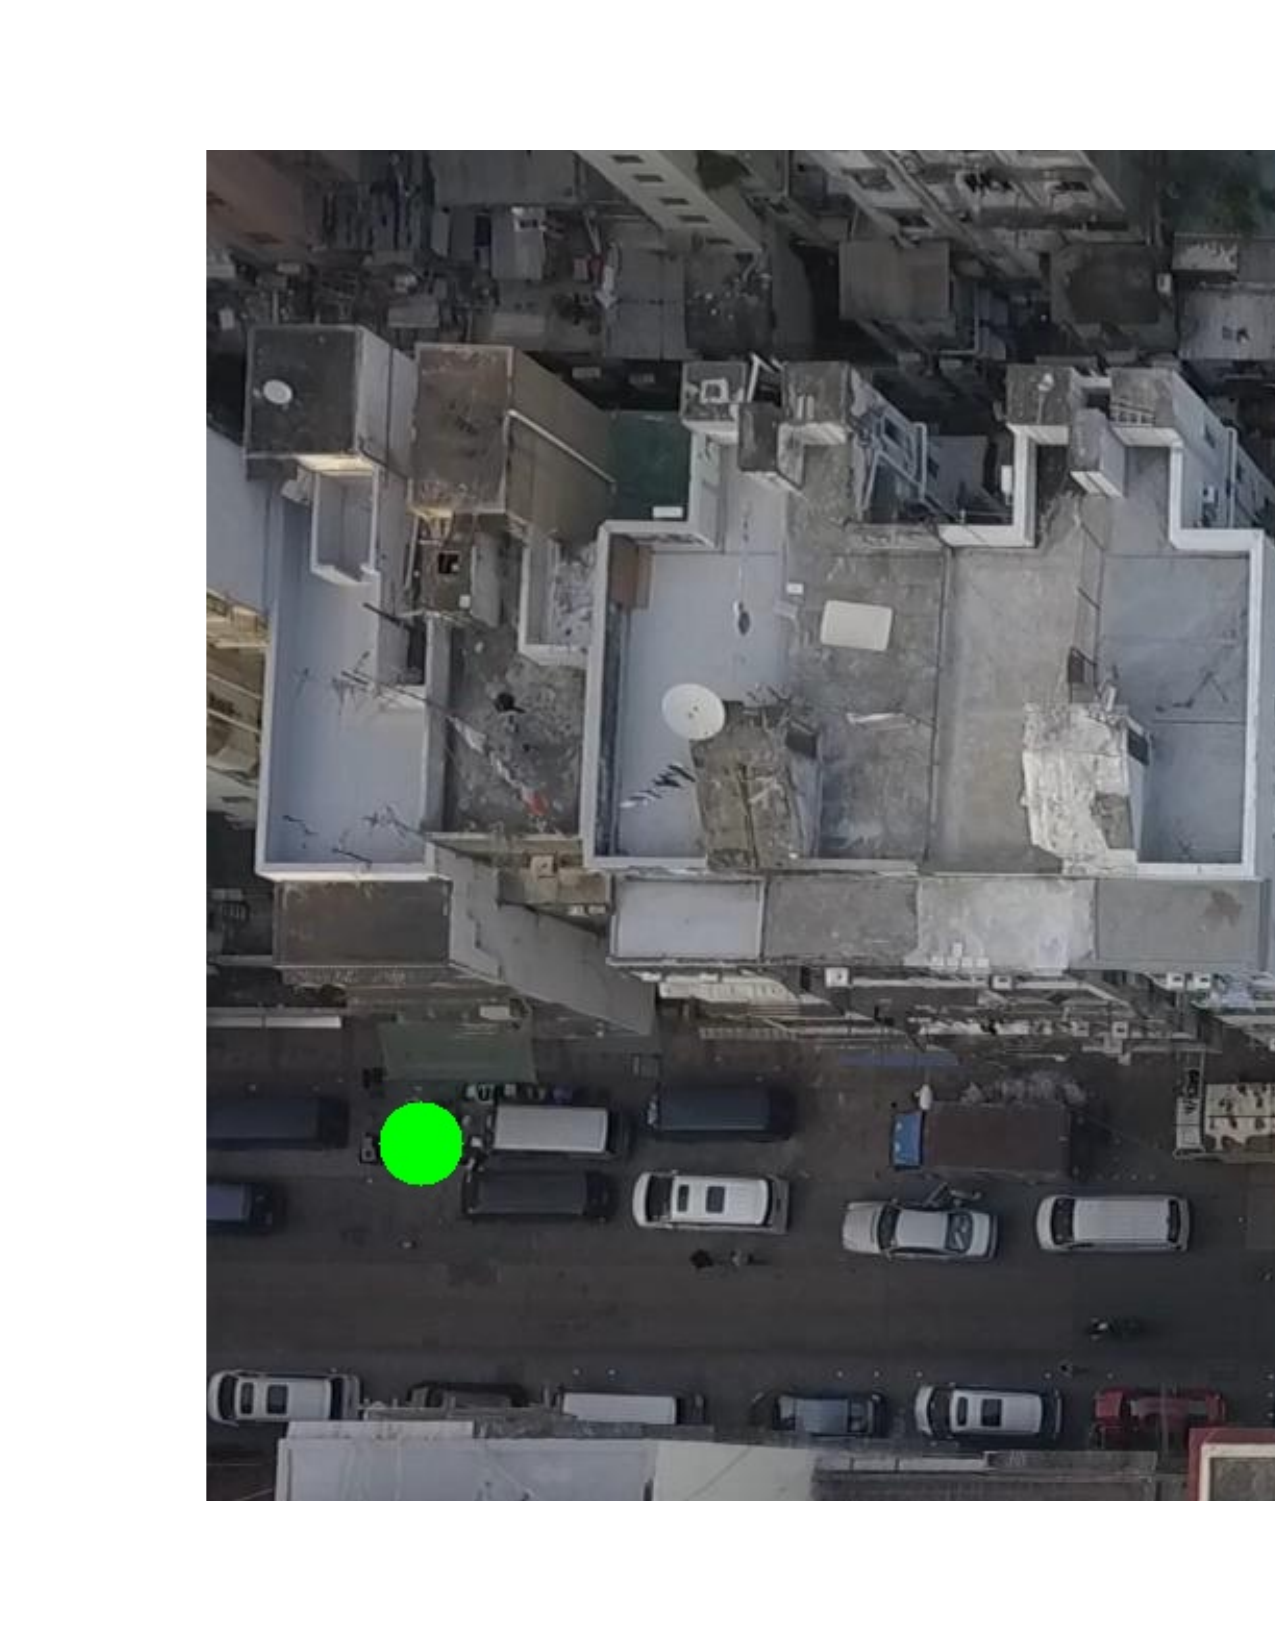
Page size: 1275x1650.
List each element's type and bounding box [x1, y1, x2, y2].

picture [206, 150, 1275, 1501]
